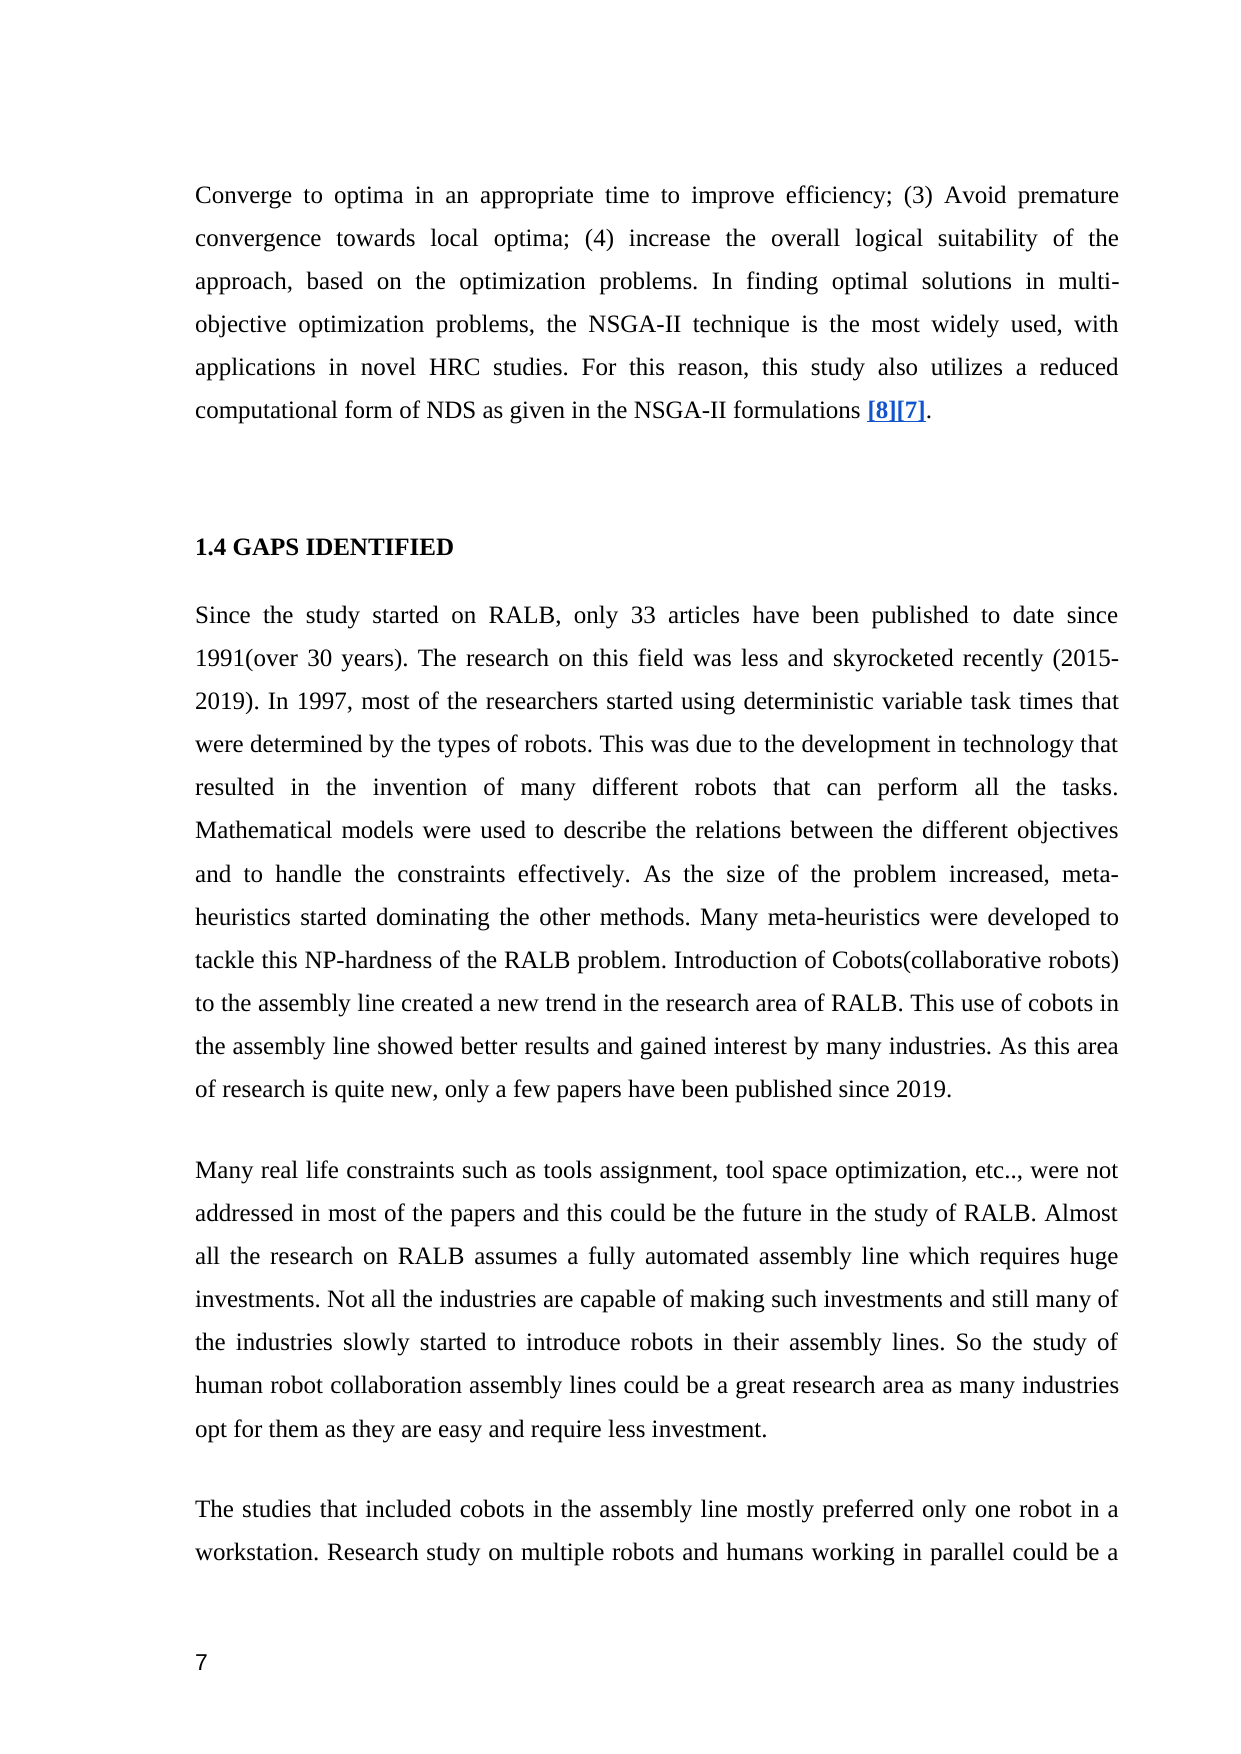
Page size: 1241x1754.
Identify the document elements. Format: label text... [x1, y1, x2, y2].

text 1.4 GAPS IDENTIFIED [195, 532, 1120, 561]
text Since the study started on RALB, only 33 articles have been published to date since 1991(over 30 years). The research on this field was less and skyrocketed recently (2015-2019). In 1997, most of the researchers started using deterministic variable task times that were determined by the types of robots. This was due to the development in technology that resulted in the invention of many different robots that can perform all the tasks. Mathematical models were used to describe the relations between the different objectives and to handle the constraints effectively. As the size of the problem increased, meta-heuristics started dominating the other methods. Many meta-heuristics were developed to tackle this NP-hardness of the RALB problem. Introduction of Cobots(collaborative robots) to the assembly line created a new trend in the research area of RALB. This use of cobots in the assembly line showed better results and gained interest by many industries. As this area of research is quite new, only a few papers have been published since 2019. [195, 600, 1120, 1103]
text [195, 1494, 1120, 1566]
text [195, 180, 1120, 424]
text Many real life constraints such as tools assignment, tool space optimization, etc.., were not addressed in most of the papers and this could be the future in the study of RALB. Almost all the research on RALB assumes a fully automated assembly line which requires huge investments. Not all the industries are capable of making such investments and still many of the industries slowly started to introduce robots in their assembly lines. So the study of human robot collaboration assembly lines could be a great research area as many industries opt for them as they are easy and require less investment. [195, 1155, 1120, 1442]
